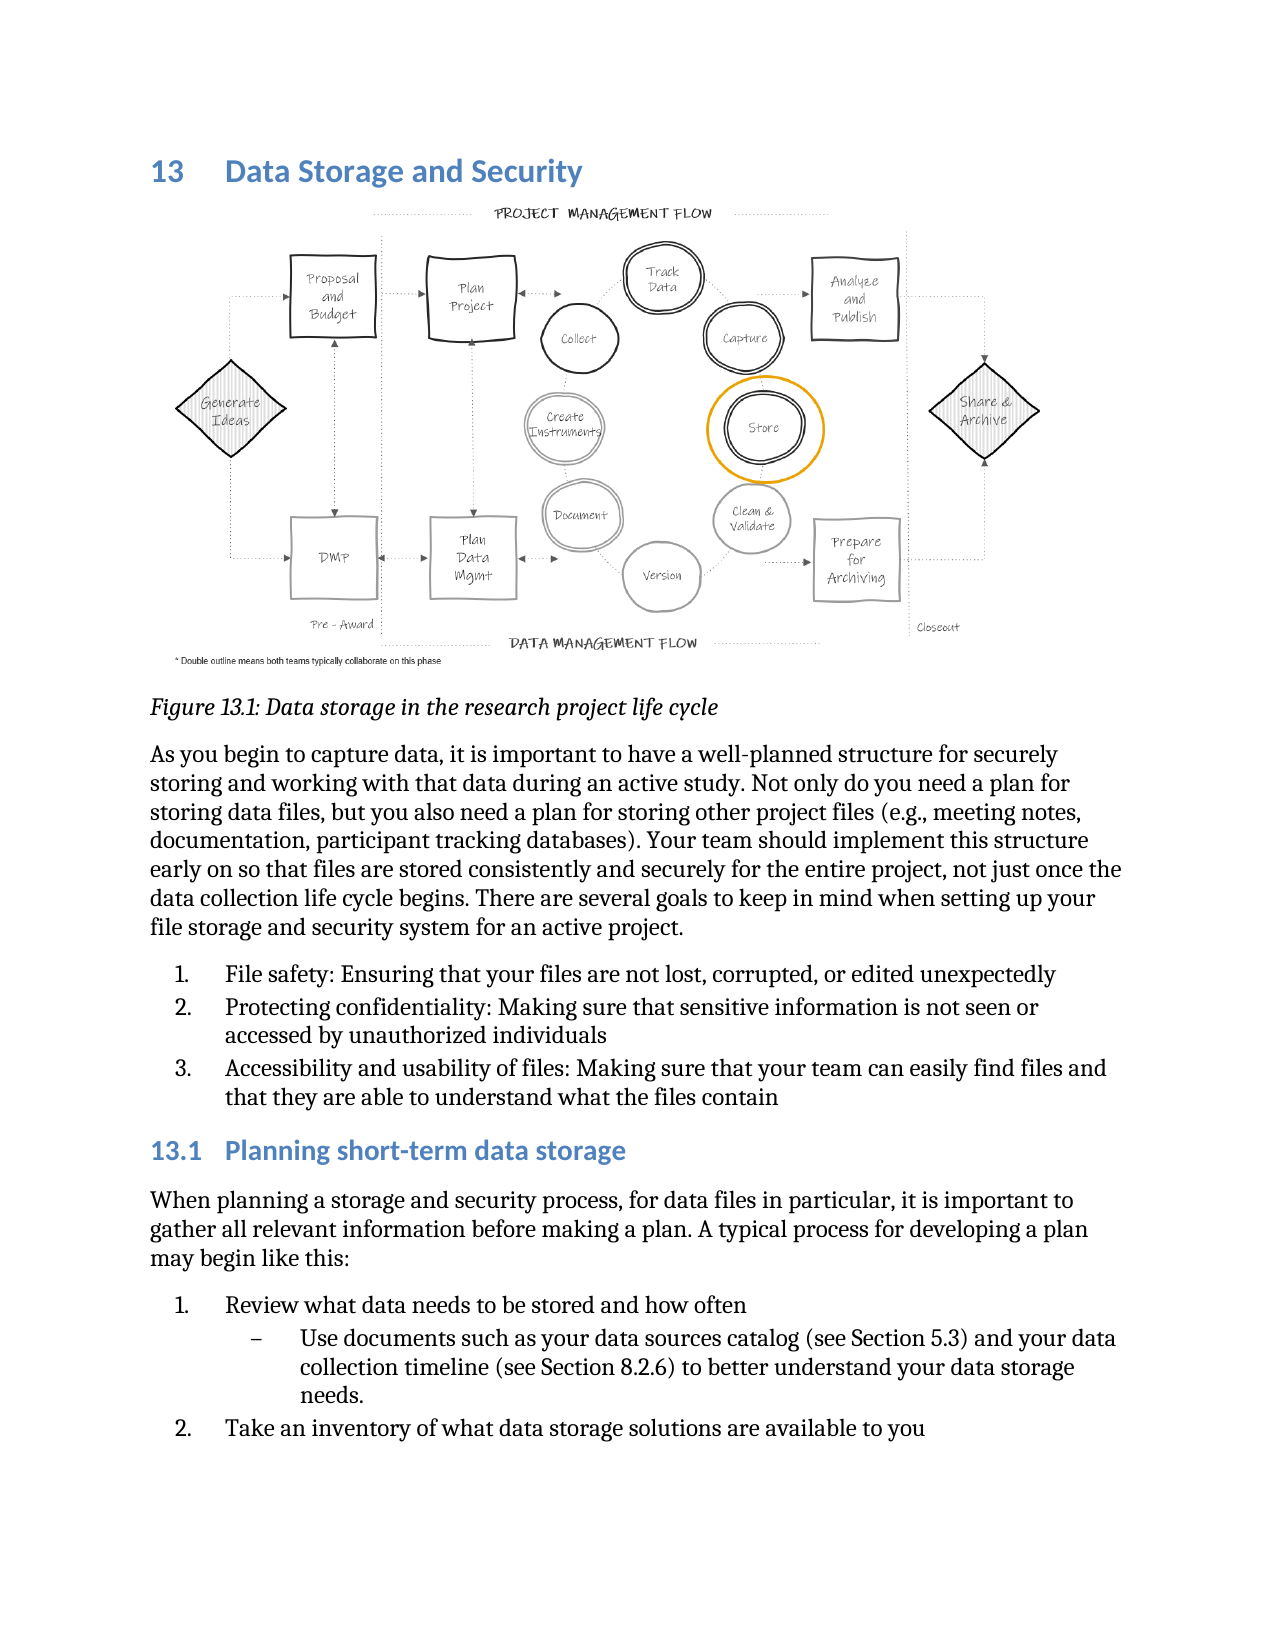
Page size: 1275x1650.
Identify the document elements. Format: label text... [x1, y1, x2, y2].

subtitle 13.1 Planning short-term data storage [150, 1132, 1125, 1168]
subtitle 13 Data Storage and Security [150, 150, 1125, 191]
text When planning a storage and security process, for data files in particular, it is important to gather all relevant information before making a plan. A typical process for developing a plan may begin like this: [150, 1186, 1125, 1273]
list Take an inventory of what data storage solutions are available to you [175, 1414, 1125, 1443]
list Protecting confidentiality: Making sure that sensitive information is not seen or accessed by unauthorized individuals [175, 992, 1125, 1050]
list Review what data needs to be stored and how often [175, 1291, 1125, 1320]
list Accessibility and usability of files: Making sure that your team can easily find files and that they are able to understand what the files contain [175, 1054, 1125, 1111]
picture [168, 190, 1044, 672]
list File safety: Ensuring that your files are not lost, corrupted, or edited unexpectedly [175, 960, 1125, 989]
text As you begin to capture data, it is important to have a well-planned structure for securely storing and working with that data during an active study. Not only do you need a plan for storing data files, but you also need a plan for storing other project files (e.g., meeting notes, documentation, participant tracking databases). Your team should implement this structure early on so that files are stored consistently and securely for the entire project, not just once the data collection life cycle begins. There are several goals to keep in mind when setting up your file storage and security system for an active project. [150, 740, 1125, 941]
text Figure 13.1: Data storage in the research project life cycle [150, 692, 1125, 721]
list Use documents such as your data sources catalog (see Section 5.3) and your data collection timeline (see Section 8.2.6) to better understand your data storage needs. [250, 1324, 1125, 1410]
